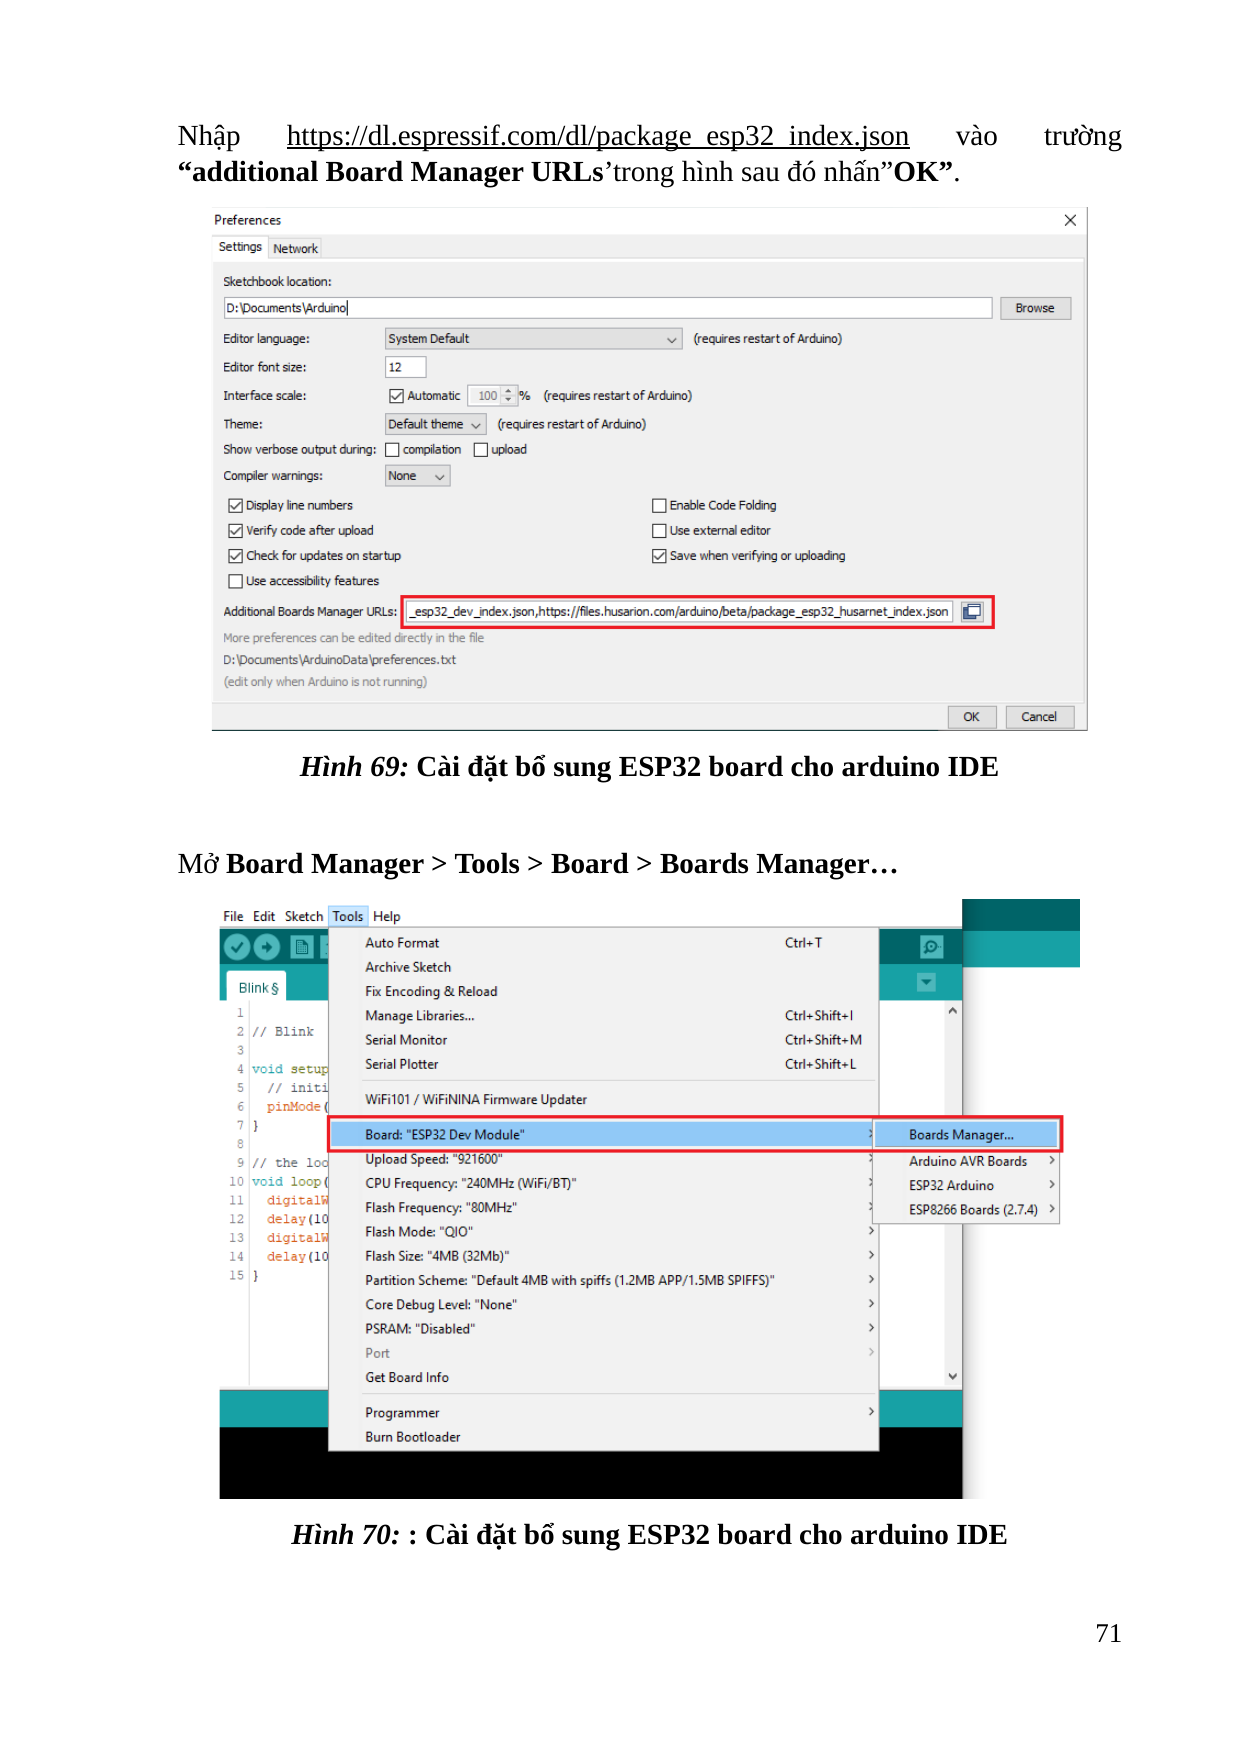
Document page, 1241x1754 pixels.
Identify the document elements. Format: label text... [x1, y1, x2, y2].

text Nhập https://dl.espressif.com/dl/package_esp32_index.json vào trường “additional Board Manager URLs’trong hình sau đó nhấn”OK”. [177, 118, 1122, 188]
text Mở Board Manager > Tools > Board > Boards Manager… [177, 846, 1122, 880]
picture [211, 207, 1088, 731]
picture [219, 899, 1080, 1499]
